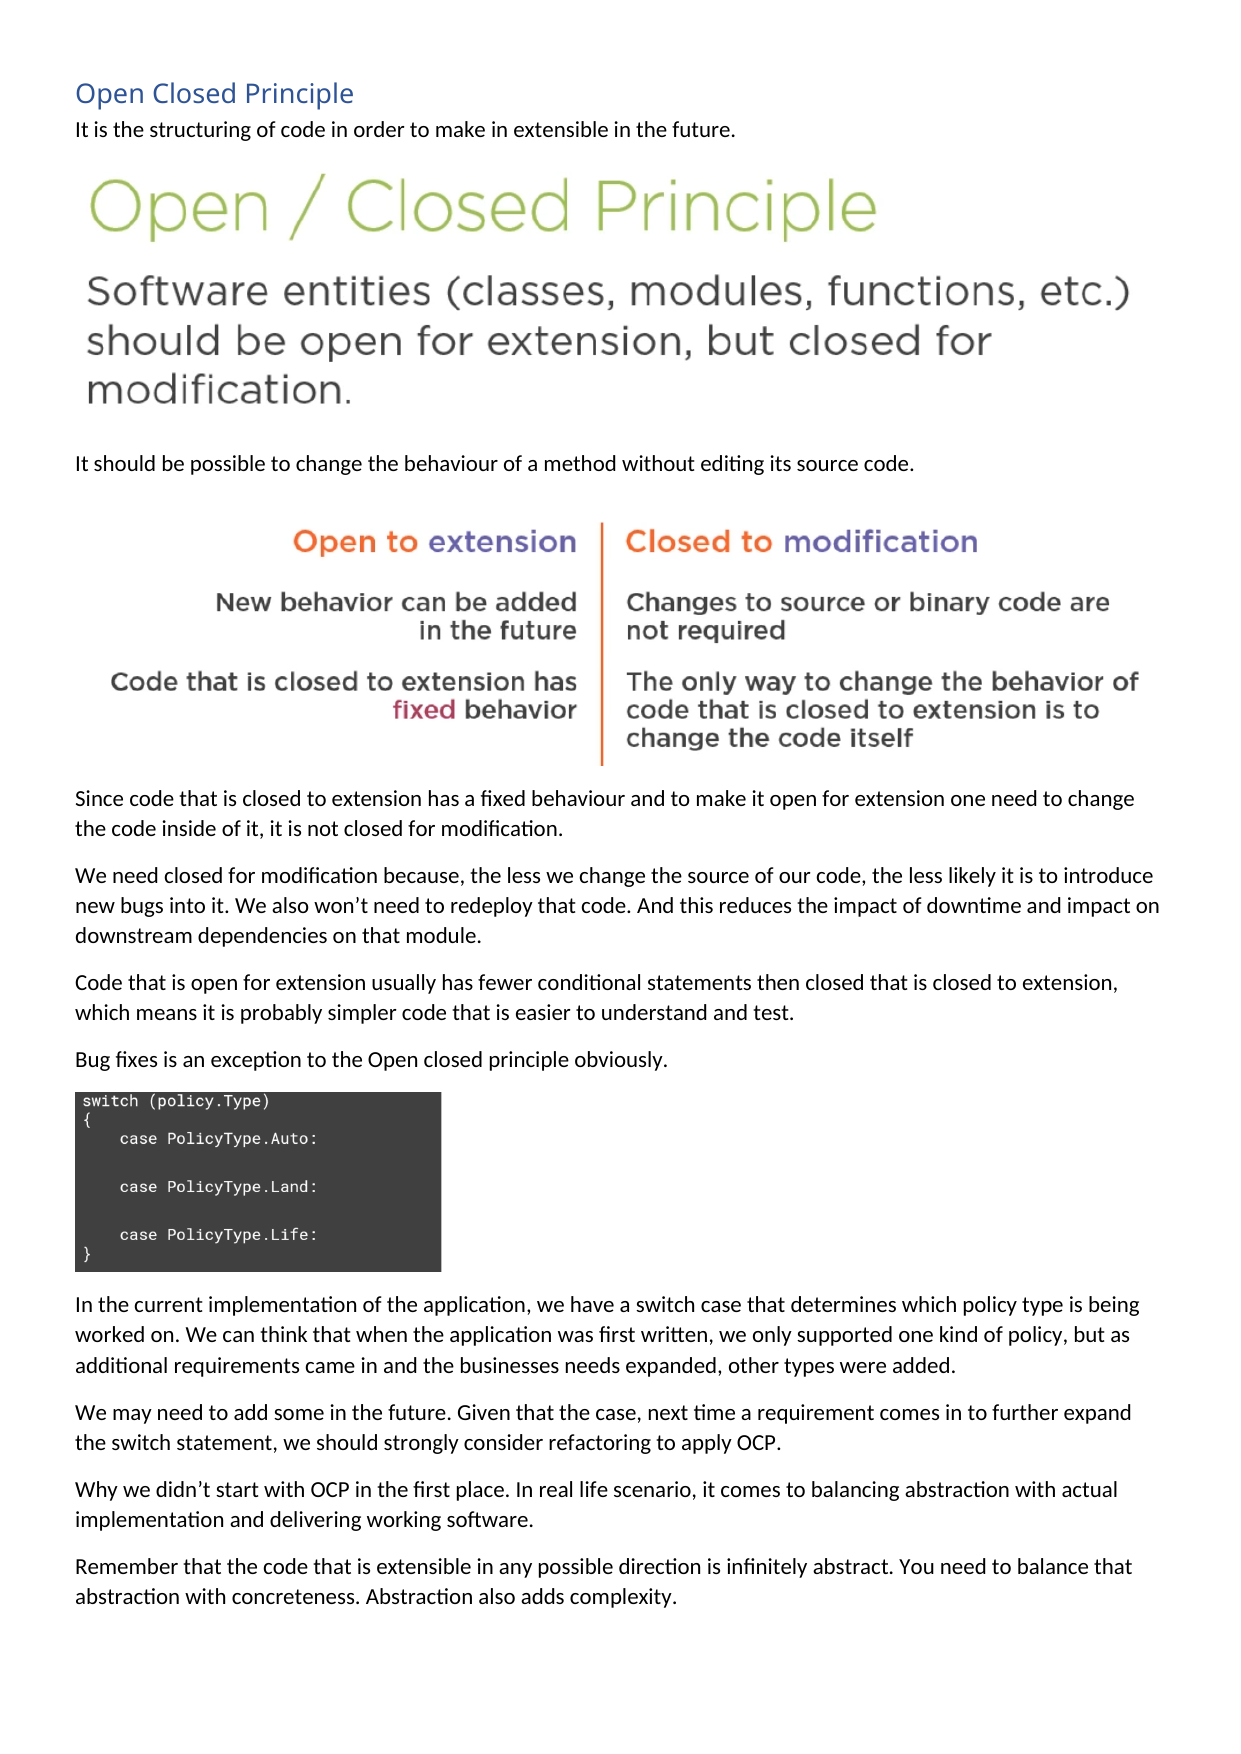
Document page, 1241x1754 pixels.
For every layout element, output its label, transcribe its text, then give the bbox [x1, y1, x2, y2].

text We may need to add some in the future. Given that the case, next time a requirement comes in to further expand the switch statement, we should strongly consider refactoring to apply OCP. [75, 1398, 1165, 1456]
text In the current implementation of the application, we have a switch case that determines which policy type is being worked on. We can think that when the application was first written, we only supported one kind of policy, but as additional requirements came in and the businesses needs expanded, other types were added. [75, 1290, 1165, 1379]
picture [75, 1092, 442, 1272]
text It should be possible to change the behaviour of a method without editing its source code. [75, 449, 1165, 477]
text It is the structuring of code in order to make in extensible in the future. [75, 115, 1165, 143]
text We need closed for modification because, the less we change the source of our code, the less likely it is to introduce new bugs into it. We also won’t need to redeploy that code. And this reduces the impact of downtime and impact on downstream dependencies on that module. [75, 861, 1165, 949]
text Bug fixes is an exception to the Open closed principle obviously. [75, 1045, 1165, 1073]
text Remember that the code that is extensible in any possible direction is infinitely abstract. You need to balance that abstraction with concreteness. Abstraction also adds complexity. [75, 1552, 1165, 1610]
text Code that is open for extension usually has fewer conditional statements then closed that is closed to extension, which means it is probably simpler code that is easier to understand and test. [75, 968, 1165, 1027]
subtitle Open Closed Principle [75, 75, 1165, 112]
text Why we didn’t start with OCP in the first place. In real life scenario, it comes to balancing abstraction with actual implementation and delivering working software. [75, 1475, 1165, 1533]
picture [75, 496, 1166, 766]
picture [75, 161, 1166, 431]
text Since code that is closed to extension has a fixed behaviour and to make it open for extension one need to change the code inside of it, it is not closed for modification. [75, 784, 1165, 842]
